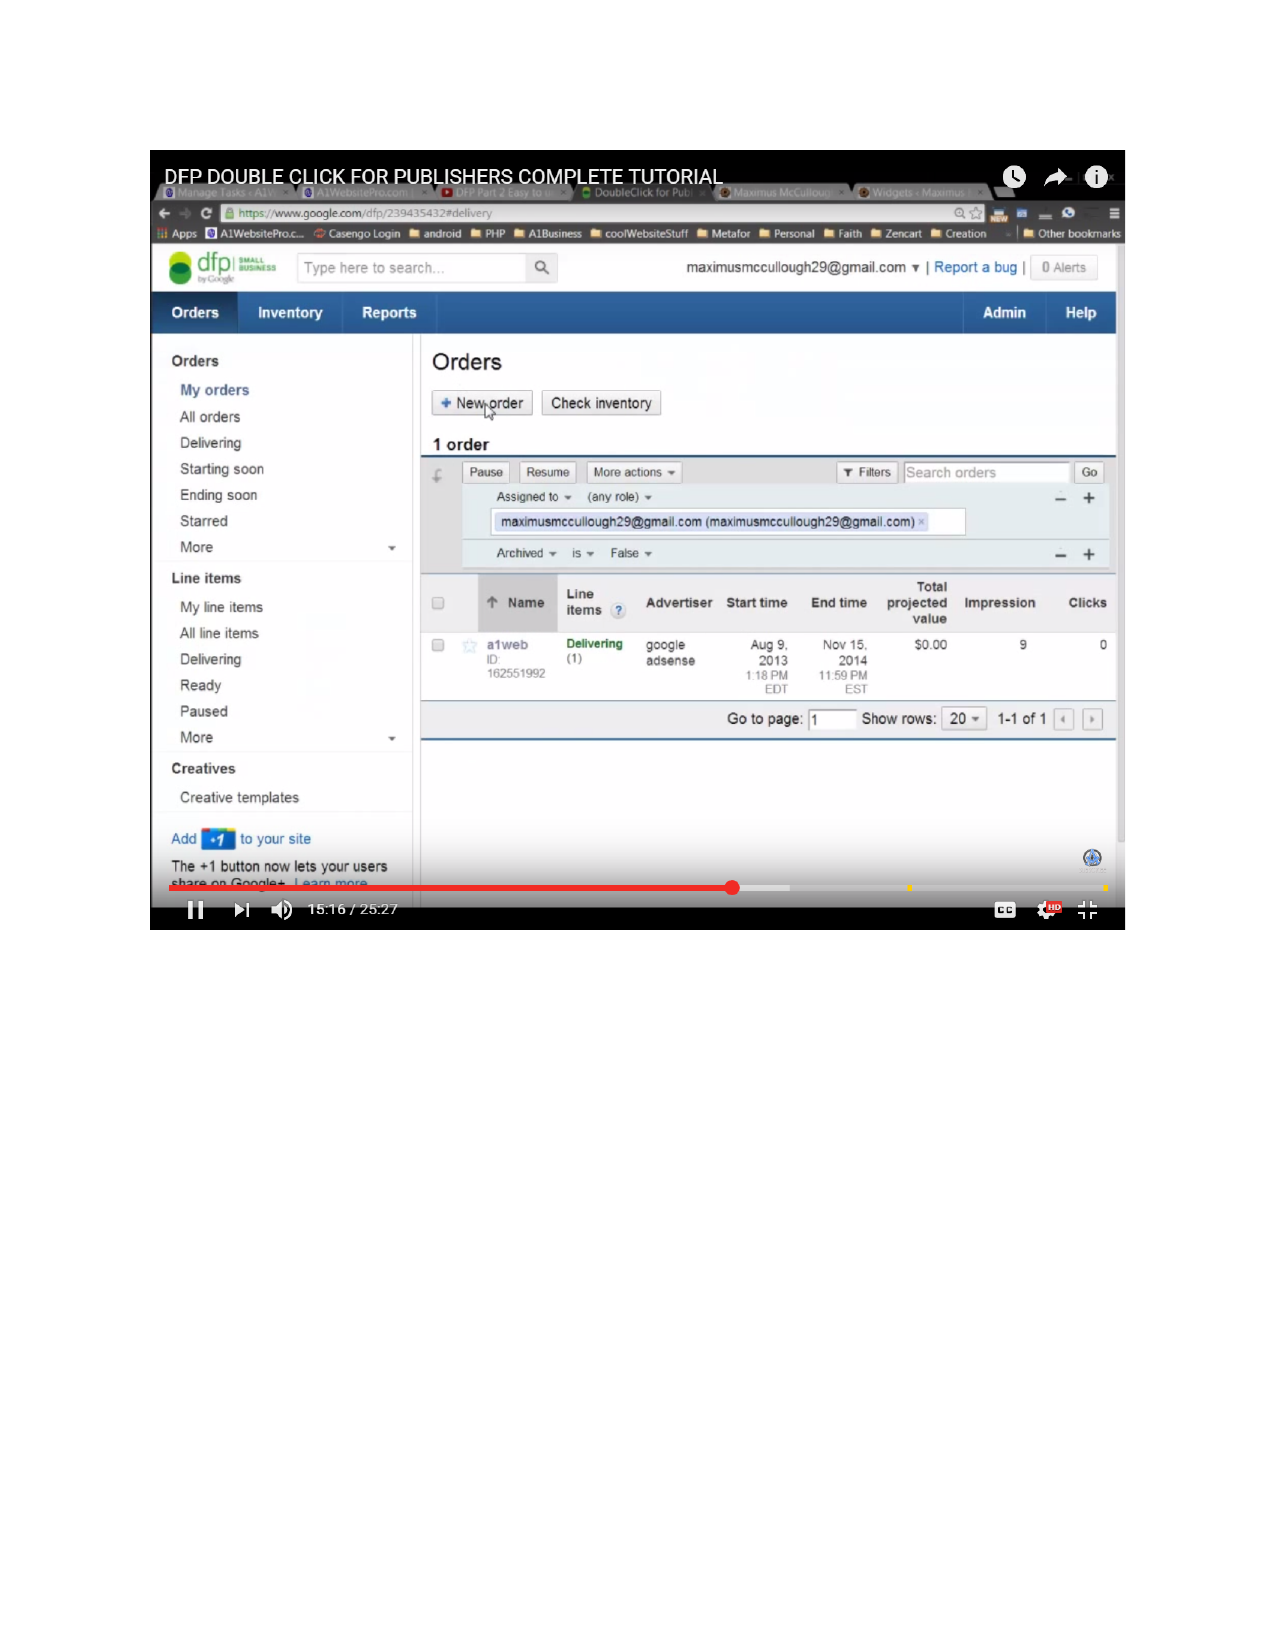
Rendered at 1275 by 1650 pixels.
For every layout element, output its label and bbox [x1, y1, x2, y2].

picture [150, 150, 1125, 930]
